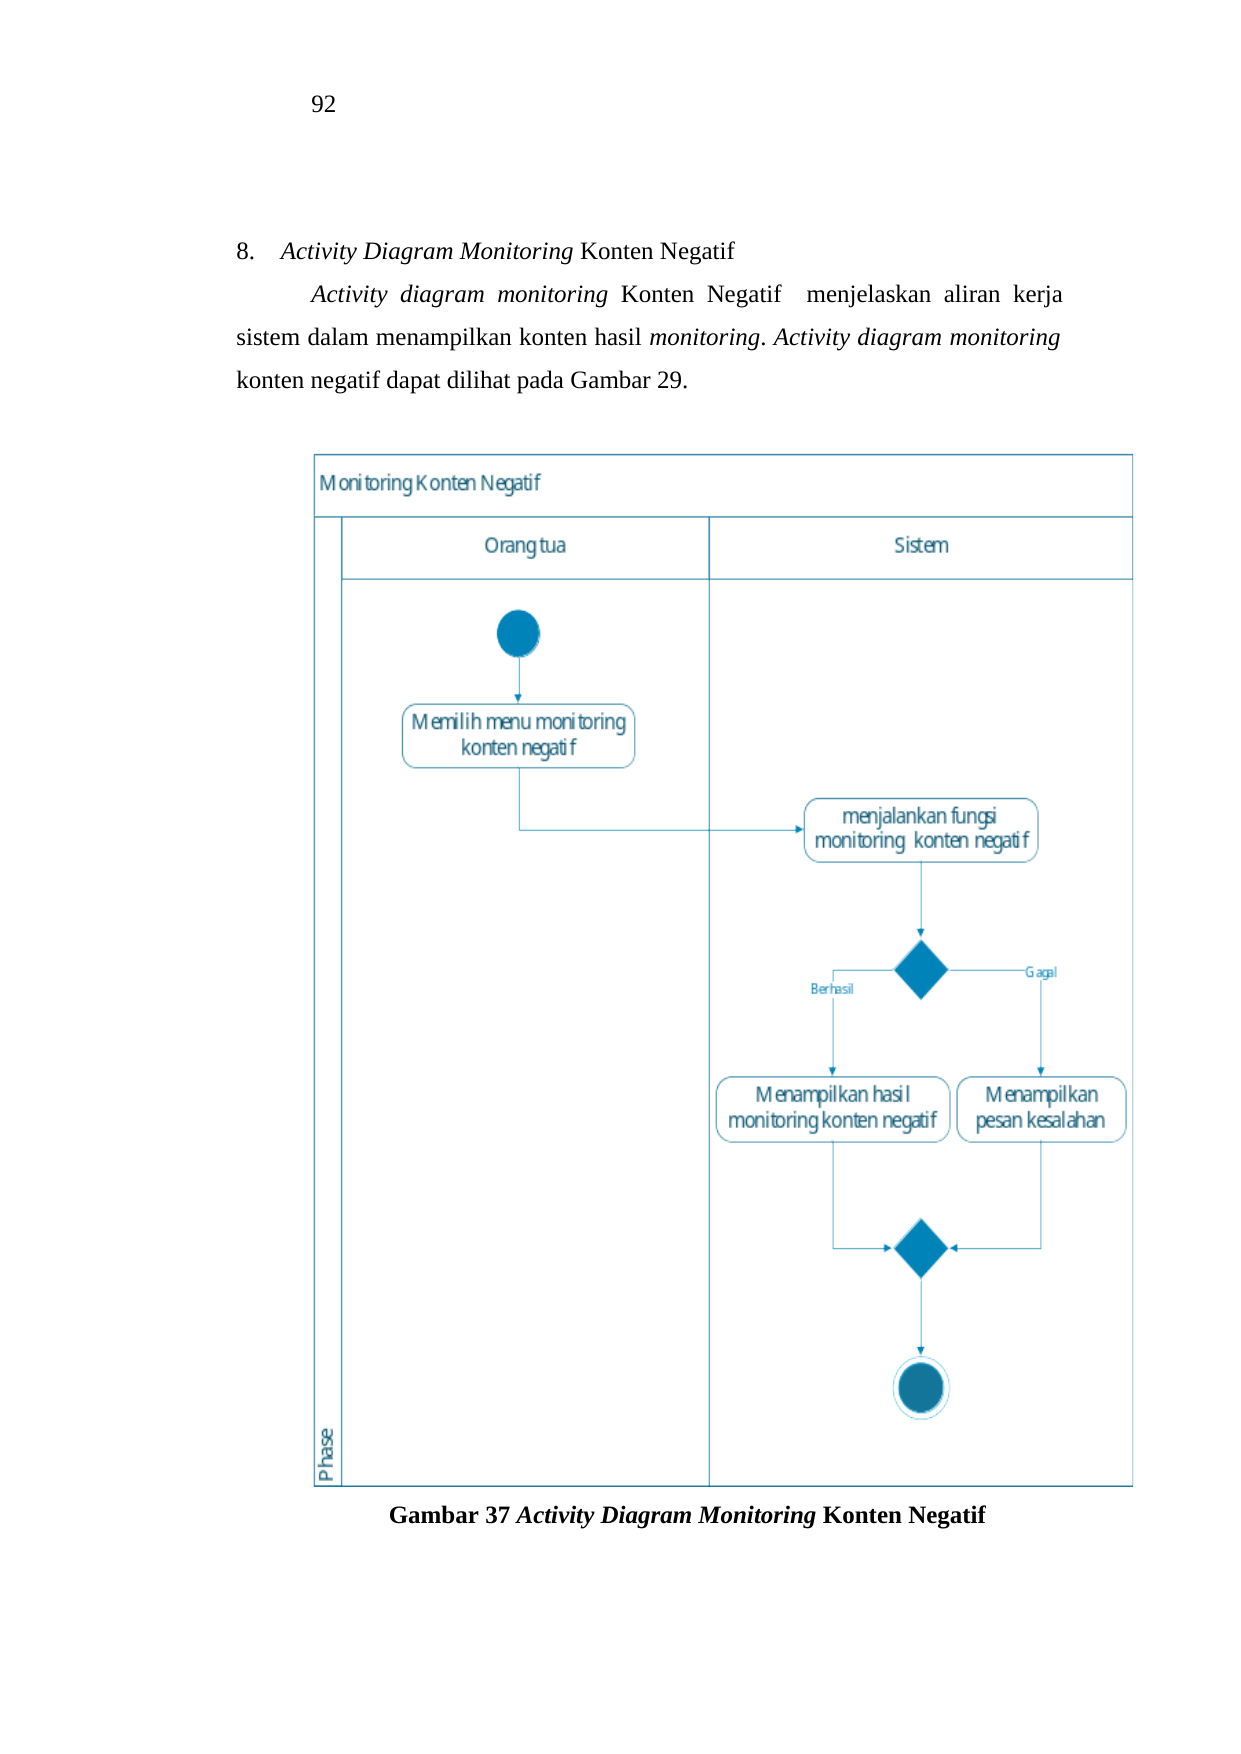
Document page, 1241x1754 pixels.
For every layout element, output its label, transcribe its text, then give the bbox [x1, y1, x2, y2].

list Activity Diagram Monitoring Konten Negatif [236, 236, 1063, 265]
text Activity diagram monitoring Konten Negatif menjelaskan aliran kerja sistem dalam menampilkan konten hasil monitoring. Activity diagram monitoring konten negatif dapat dilihat pada Gambar 29. [236, 279, 1063, 394]
